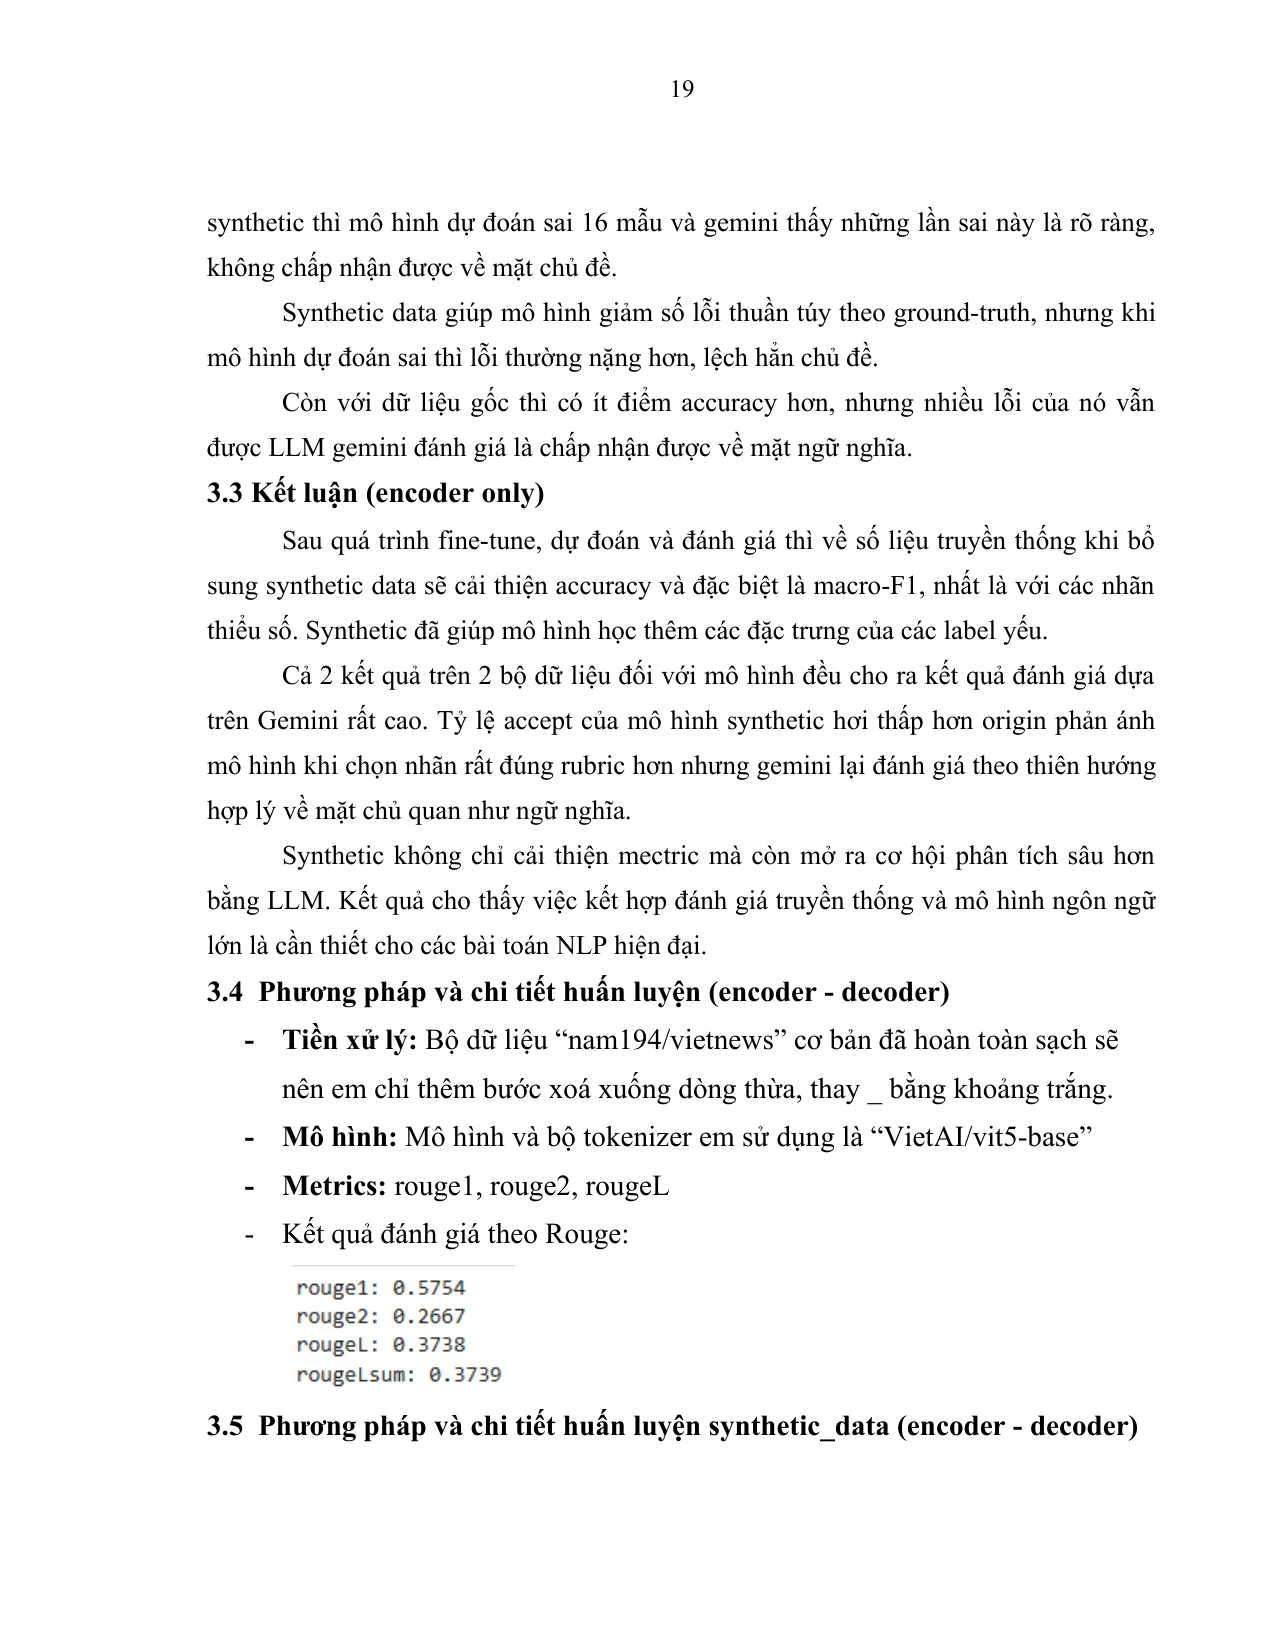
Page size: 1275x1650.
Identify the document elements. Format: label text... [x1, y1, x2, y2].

list Tiền xử lý: Bộ dữ liệu “nam194/vietnews” cơ bản đã hoàn toàn sạch sẽ nên em chỉ thêm bước xoá xuống dòng thừa, thay _ bằng khoảng trắng. [244, 1024, 1157, 1104]
list Mô hình: Mô hình và bộ tokenizer em sử dụng là “VietAI/vit5-base” [244, 1121, 1157, 1153]
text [207, 207, 1157, 282]
text Còn với dữ liệu gốc thì có ít điểm accuracy hơn, nhưng nhiều lỗi của nó vẫn được LLM gemini đánh giá là chấp nhận được về mặt ngữ nghĩa. [207, 387, 1157, 462]
picture [281, 1265, 517, 1396]
text 3.3 Kết luận (encoder only) [207, 477, 1157, 509]
text Cả 2 kết quả trên 2 bộ dữ liệu đối với mô hình đều cho ra kết quả đánh giá dựa trên Gemini rất cao. Tỷ lệ accept của mô hình synthetic hơi thấp hơn origin phản ánh mô hình khi chọn nhãn rất đúng rubric hơn nhưng gemini lại đánh giá theo thiên hướng hợp lý về mặt chủ quan như ngữ nghĩa. [207, 660, 1157, 825]
text Synthetic data giúp mô hình giảm số lỗi thuần túy theo ground-truth, nhưng khi mô hình dự đoán sai thì lỗi thường nặng hơn, lệch hẳn chủ đề. [207, 297, 1157, 372]
text Synthetic không chỉ cải thiện mectric mà còn mở ra cơ hội phân tích sâu hơn bằng LLM. Kết quả cho thấy việc kết hợp đánh giá truyền thống và mô hình ngôn ngữ lớn là cần thiết cho các bài toán NLP hiện đại. [207, 840, 1157, 960]
text 3.5 Phương pháp và chi tiết huấn luyện synthetic_data (encoder - decoder) [207, 1409, 1157, 1442]
text 3.4 Phương pháp và chi tiết huấn luyện (encoder - decoder) [207, 975, 1157, 1007]
list Metrics: rouge1, rouge2, rougeL [244, 1169, 1157, 1201]
text Sau quá trình fine-tune, dự đoán và đánh giá thì về số liệu truyền thống khi bổ sung synthetic data sẽ cải thiện accuracy và đặc biệt là macro-F1, nhất là với các nhãn thiểu số. Synthetic đã giúp mô hình học thêm các đặc trưng của các label yếu. [207, 525, 1157, 645]
list Kết quả đánh giá theo Rouge: [244, 1217, 1157, 1250]
